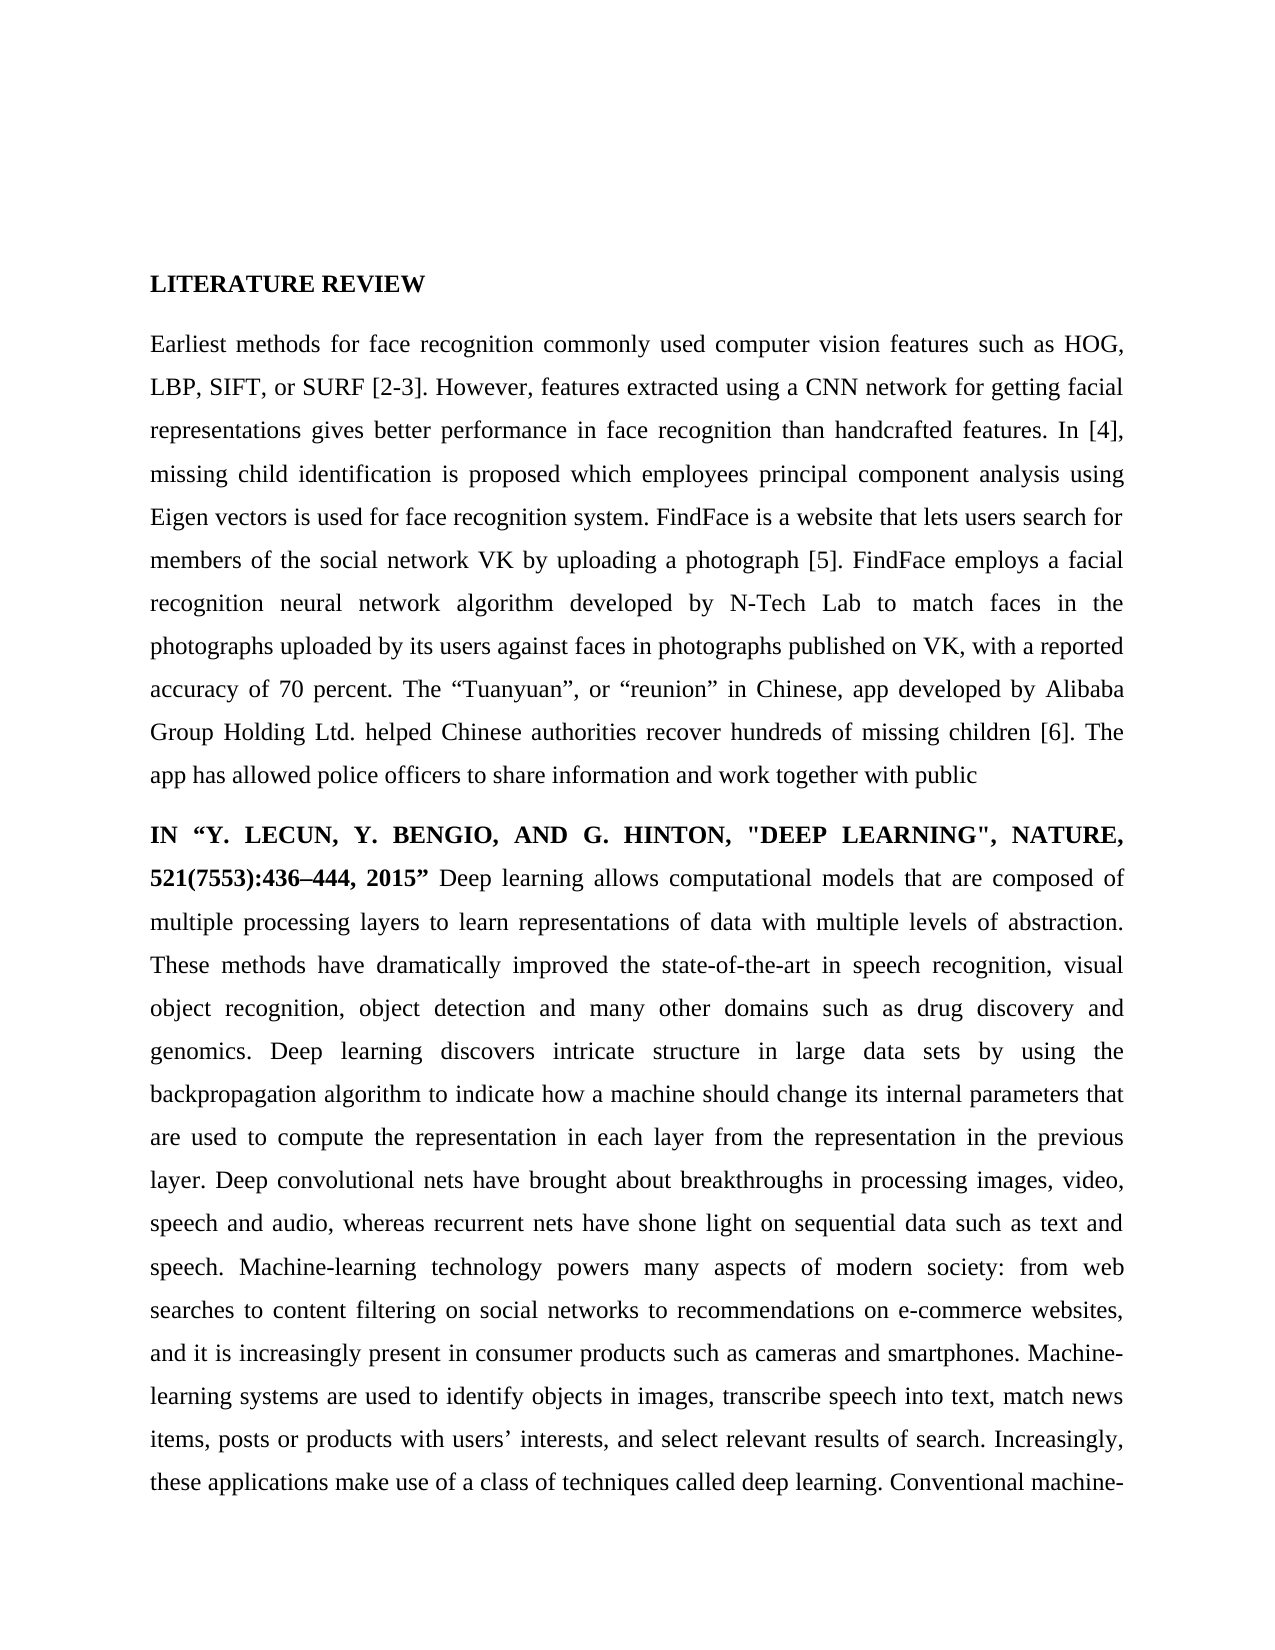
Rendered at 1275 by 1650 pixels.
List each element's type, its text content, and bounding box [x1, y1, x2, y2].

text LITERATURE REVIEW [150, 269, 1125, 298]
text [150, 820, 1125, 1496]
text Earliest methods for face recognition commonly used computer vision features such as HOG, LBP, SIFT, or SURF [2-3]. However, features extracted using a CNN network for getting facial representations gives better performance in face recognition than handcrafted features. In [4], missing child identification is proposed which employees principal component analysis using Eigen vectors is used for face recognition system. FindFace is a website that lets users search for members of the social network VK by uploading a photograph [5]. FindFace employs a facial recognition neural network algorithm developed by N-Tech Lab to match faces in the photographs uploaded by its users against faces in photographs published on VK, with a reported accuracy of 70 percent. The “Tuanyuan”, or “reunion” in Chinese, app developed by Alibaba Group Holding Ltd. helped Chinese authorities recover hundreds of missing children [6]. The app has allowed police officers to share information and work together with public [150, 329, 1125, 789]
